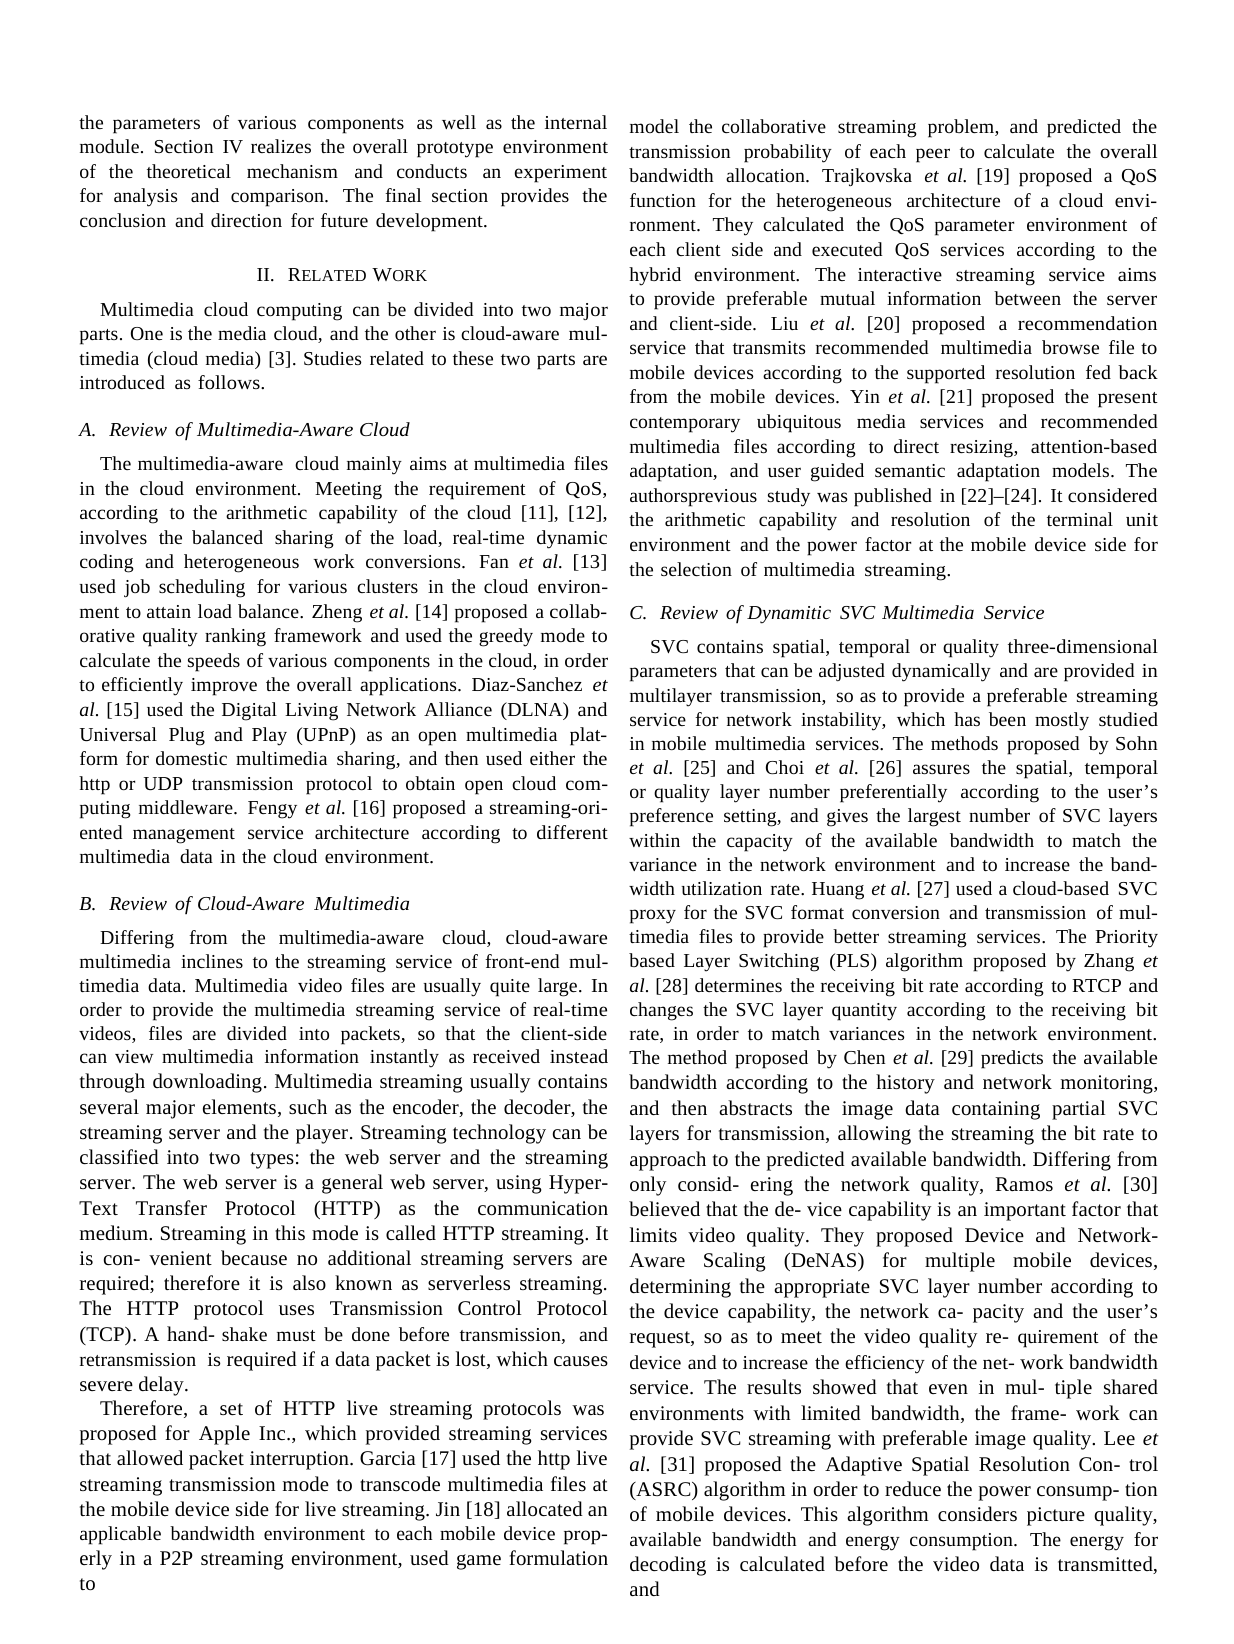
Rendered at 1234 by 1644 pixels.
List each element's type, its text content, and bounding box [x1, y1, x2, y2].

text Therefore, a set of HTTP live streaming protocols was [96, 1397, 608, 1420]
text B. Review of Cloud-Aware Multimedia [79, 892, 412, 915]
text A. Review of Multimedia-Aware Cloud [79, 418, 412, 441]
text the parameters of various components as well as the internal module. Section IV realizes the overall prototype environment of the theoretical mechanism and conducts an experiment for analysis and comparison. The final section provides the conclusion and direction for future development. [79, 111, 608, 232]
text model the collaborative streaming problem, and predicted the transmission probability of each peer to calculate the overall bandwidth allocation. Trajkovska et al. [19] proposed a QoS function for the heterogeneous architecture of a cloud envi- ronment. They calculated the QoS parameter environment of each client side and executed QoS services according to the hybrid environment. The interactive streaming service aims to provide preferable mutual information between the server and client-side. Liu et al. [20] proposed a recommendation service that transmits recommended multimedia browse file to mobile devices according to the supported resolution fed back from the mobile devices. Yin et al. [21] proposed the present contemporary ubiquitous media services and recommended multimedia files according to direct resizing, attention-based adaptation, and user guided semantic adaptation models. The authorsprevious study was published in [22]–[24]. It considered the arithmetic capability and resolution of the terminal unit environment and the power factor at the mobile device side for the selection of multimedia streaming. [629, 115, 1158, 580]
text II. RELATED WORK [253, 263, 430, 286]
text proposed for Apple Inc., which provided streaming services that allowed packet interruption. Garcia [17] used the http live streaming transmission mode to transcode multimedia files at the mobile device side for live streaming. Jin [18] allocated an applicable bandwidth environment to each mobile device prop- erly in a P2P streaming environment, used game formulation to [79, 1421, 608, 1595]
text Differing from the multimedia-aware cloud, cloud-aware multimedia inclines to the streaming service of front-end mul- timedia data. Multimedia video files are usually quite large. In order to provide the multimedia streaming service of real-time videos, files are divided into packets, so that the client-side can view multimedia information instantly as received instead through downloading. Multimedia streaming usually contains several major elements, such as the encoder, the decoder, the streaming server and the player. Streaming technology can be classified into two types: the web server and the streaming server. The web server is a general web server, using Hyper- Text Transfer Protocol (HTTP) as the communication medium. Streaming in this mode is called HTTP streaming. It is con- venient because no additional streaming servers are required; therefore it is also known as serverless streaming. The HTTP protocol uses Transmission Control Protocol (TCP). A hand- shake must be done before transmission, and retransmission is required if a data packet is lost, which causes severe delay. [79, 926, 608, 1396]
text Multimedia cloud computing can be divided into two major parts. One is the media cloud, and the other is cloud-aware mul- timedia (cloud media) [3]. Studies related to these two parts are introduced as follows. [79, 298, 608, 394]
text C. Review of Dynamitic SVC Multimedia Service [629, 601, 1048, 624]
text SVC contains spatial, temporal or quality three-dimensional parameters that can be adjusted dynamically and are provided in multilayer transmission, so as to provide a preferable streaming service for network instability, which has been mostly studied in mobile multimedia services. The methods proposed by Sohn et al. [25] and Choi et al. [26] assures the spatial, temporal or quality layer number preferentially according to the user’s preference setting, and gives the largest number of SVC layers within the capacity of the available bandwidth to match the variance in the network environment and to increase the band- width utilization rate. Huang et al. [27] used a cloud-based SVC proxy for the SVC format conversion and transmission of mul- timedia files to provide better streaming services. The Priority based Layer Switching (PLS) algorithm proposed by Zhang et al. [28] determines the receiving bit rate according to RTCP and changes the SVC layer quantity according to the receiving bit rate, in order to match variances in the network environment. The method proposed by Chen et al. [29] predicts the available bandwidth according to the history and network monitoring, and then abstracts the image data containing partial SVC layers for transmission, allowing the streaming the bit rate to approach to the predicted available bandwidth. Differing from only consid- ering the network quality, Ramos et al. [30] believed that the de- vice capability is an important factor that limits video quality. They proposed Device and Network-Aware Scaling (DeNAS) for multiple mobile devices, determining the appropriate SVC layer number according to the device capability, the network ca- pacity and the user’s request, so as to meet the video quality re- quirement of the device and to increase the efficiency of the net- work bandwidth service. The results showed that even in mul- tiple shared environments with limited bandwidth, the frame- work can provide SVC streaming with preferable image quality. Lee et al. [31] proposed the Adaptive Spatial Resolution Con- trol (ASRC) algorithm in order to reduce the power consump- tion of mobile devices. This algorithm considers picture quality, available bandwidth and energy consumption. The energy for decoding is calculated before the video data is transmitted, and [629, 635, 1158, 1601]
text The multimedia-aware cloud mainly aims at multimedia files in the cloud environment. Meeting the requirement of QoS, according to the arithmetic capability of the cloud [11], [12], involves the balanced sharing of the load, real-time dynamic coding and heterogeneous work conversions. Fan et al. [13] used job scheduling for various clusters in the cloud environ- ment to attain load balance. Zheng et al. [14] proposed a collab- orative quality ranking framework and used the greedy mode to calculate the speeds of various components in the cloud, in order to efficiently improve the overall applications. Diaz-Sanchez et al. [15] used the Digital Living Network Alliance (DLNA) and Universal Plug and Play (UPnP) as an open multimedia plat- form for domestic multimedia sharing, and then used either the http or UDP transmission protocol to obtain open cloud com- puting middleware. Fengy et al. [16] proposed a streaming-ori- ented management service architecture according to different multimedia data in the cloud environment. [79, 452, 608, 868]
